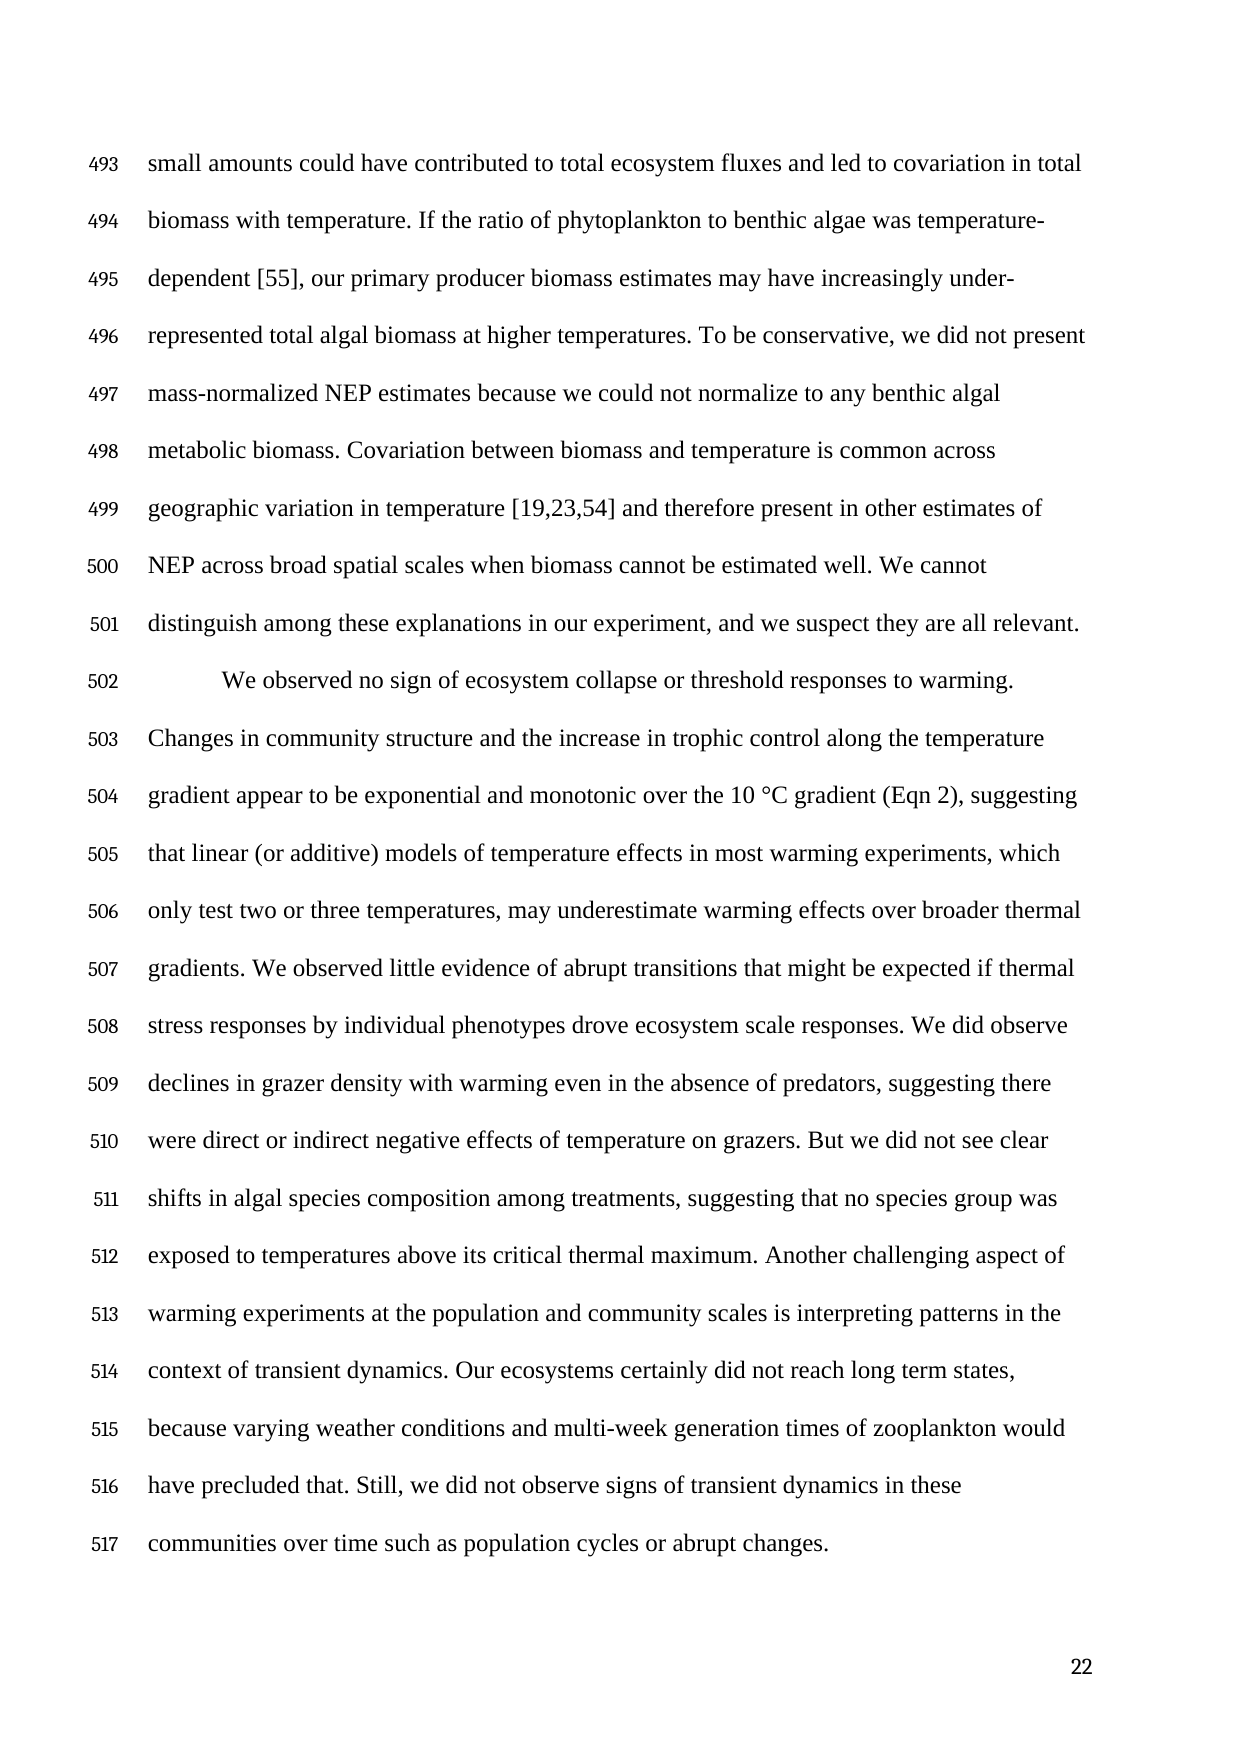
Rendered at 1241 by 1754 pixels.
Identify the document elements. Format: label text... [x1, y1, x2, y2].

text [148, 148, 1092, 636]
text We observed no sign of ecosystem collapse or threshold responses to warming. Changes in community structure and the increase in trophic control along the temperature gradient appear to be exponential and monotonic over the 10 °C gradient (Eqn 2), suggesting that linear (or additive) models of temperature effects in most warming experiments, which only test two or three temperatures, may underestimate warming effects over broader thermal gradients. We observed little evidence of abrupt transitions that might be expected if thermal stress responses by individual phenotypes drove ecosystem scale responses. We did observe declines in grazer density with warming even in the absence of predators, suggesting there were direct or indirect negative effects of temperature on grazers. But we did not see clear shifts in algal species composition among treatments, suggesting that no species group was exposed to temperatures above its critical thermal maximum. Another challenging aspect of warming experiments at the population and community scales is interpreting patterns in the context of transient dynamics. Our ecosystems certainly did not reach long term states, because varying weather conditions and multi-week generation times of zooplankton would have precluded that. Still, we did not observe signs of transient dynamics in these communities over time such as population cycles or abrupt changes. [148, 665, 1092, 1556]
